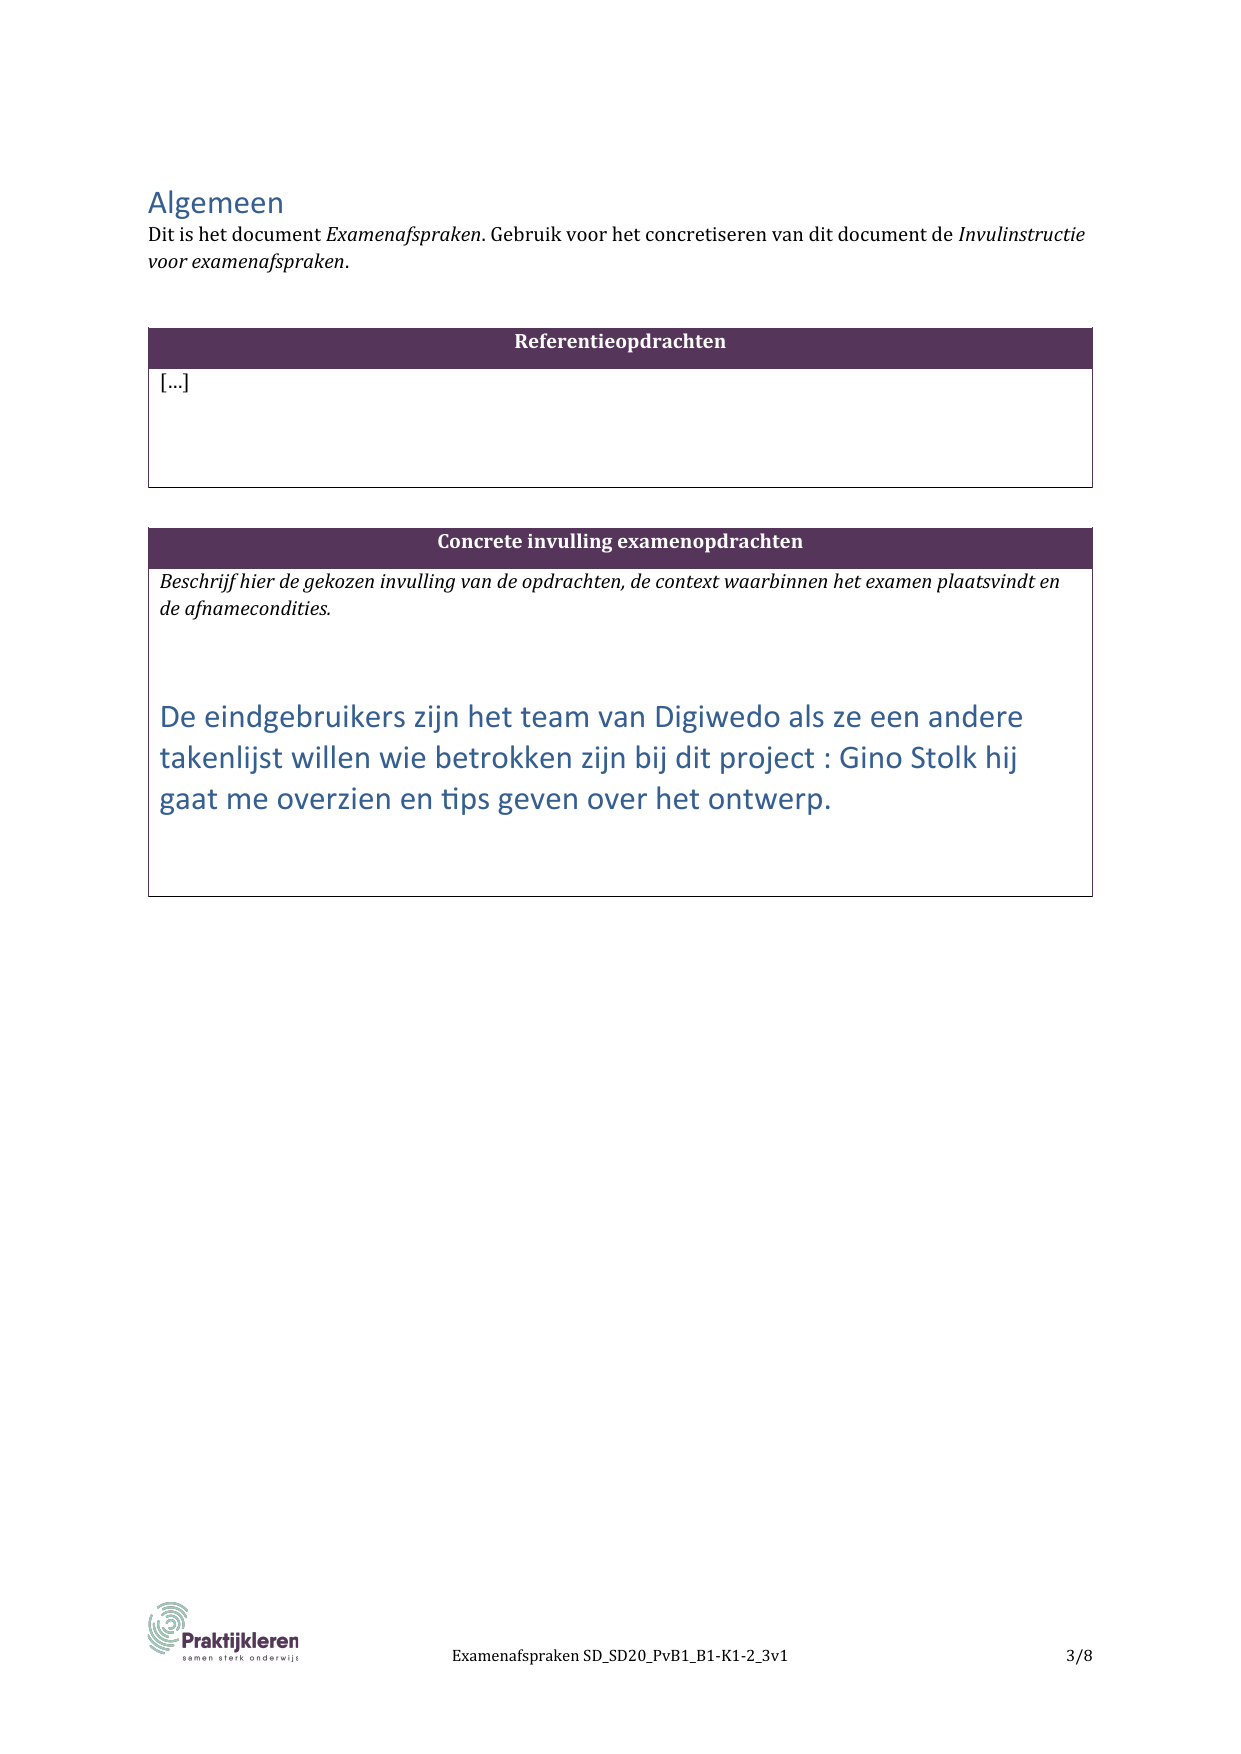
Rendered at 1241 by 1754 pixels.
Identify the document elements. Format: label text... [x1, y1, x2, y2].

table_cell […] [149, 369, 1092, 487]
table_header Referentieopdrachten [149, 328, 1092, 368]
text Dit is het document Examenafspraken. Gebruik voor het concretiseren van dit document de Invulinstructie voor examenafspraken. [148, 222, 1093, 273]
table_header Concrete invulling examenopdrachten [149, 528, 1092, 568]
table_cell Beschrijf hier de gekozen invulling van de opdrachten, de context waarbinnen het examen plaatsvindt en de afnamecondities. De eindgebruikers zijn het team van Digiwedo als ze een andere takenlijst willen wie betrokken zijn bij dit project : Gino Stolk hij gaat me overzien en tips geven over het ontwerp. [149, 569, 1092, 896]
subtitle Algemeen [148, 181, 1093, 222]
picture [147, 1602, 299, 1662]
